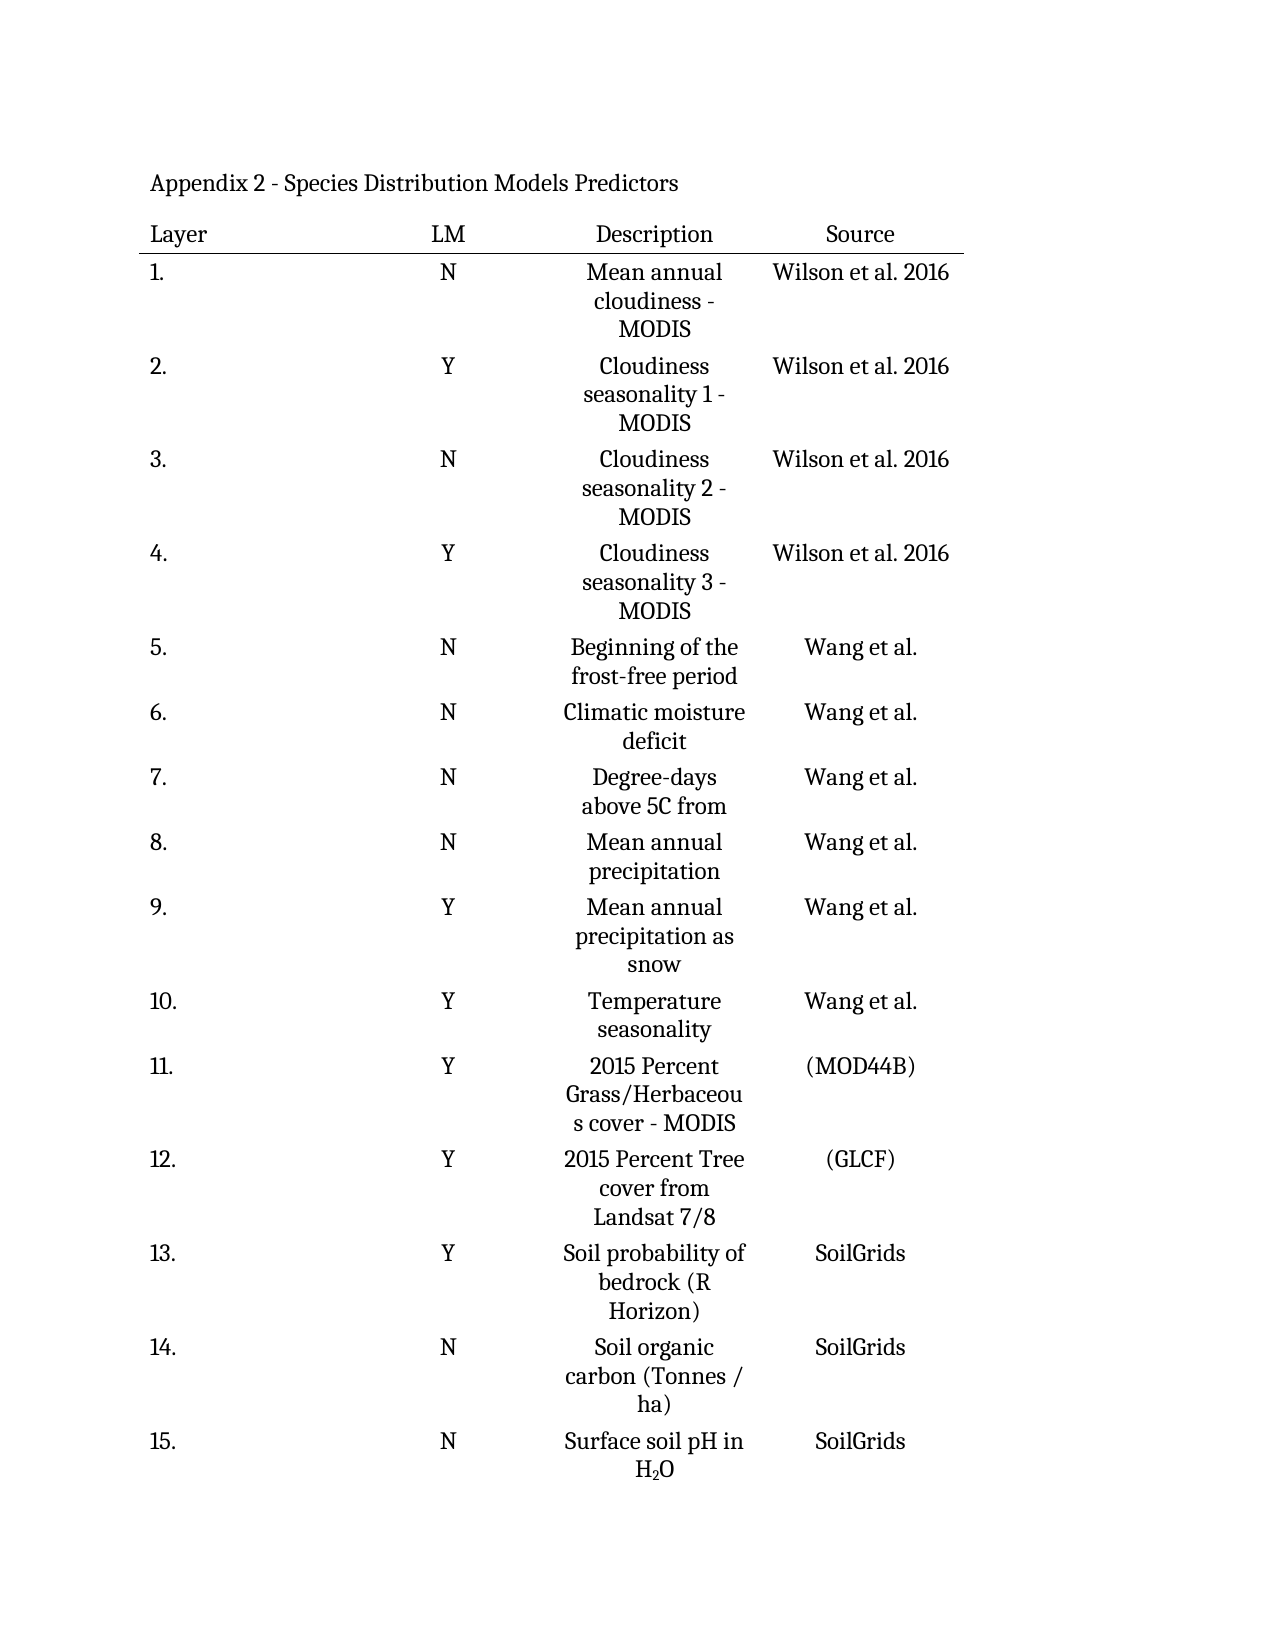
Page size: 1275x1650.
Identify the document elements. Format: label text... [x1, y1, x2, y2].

table_cell Wang et al. [758, 694, 964, 759]
table_cell N [345, 694, 551, 759]
table_header LM [345, 216, 551, 252]
table_cell Wang et al. [758, 889, 964, 983]
table_cell Y [345, 1048, 551, 1142]
table_cell Wilson et al. 2016 [758, 254, 964, 348]
table_cell (MOD44B) [758, 1048, 964, 1142]
table_cell Y [345, 1142, 551, 1235]
table_header Layer [139, 216, 345, 252]
table_cell Mean annual precipitation [551, 824, 757, 889]
table_cell Soil organic carbon (Tonnes / ha) [551, 1329, 757, 1423]
table_cell 6. [139, 694, 345, 759]
table_cell 14. [139, 1329, 345, 1423]
table_cell Beginning of the frost-free period [551, 629, 757, 694]
table_cell Y [345, 535, 551, 629]
table_cell 15. [139, 1423, 345, 1488]
table_cell Cloudiness seasonality 2 - MODIS [551, 442, 757, 535]
table_cell N [345, 629, 551, 694]
table_cell 13. [139, 1235, 345, 1329]
table_cell 10. [139, 983, 345, 1048]
text Appendix 2 - Species Distribution Models Predictors [150, 169, 1125, 197]
table_cell Y [345, 348, 551, 442]
table_cell Temperature seasonality [551, 983, 757, 1048]
table_cell N [345, 1329, 551, 1423]
table_cell N [345, 759, 551, 824]
table_cell 2015 Percent Grass/Herbaceous cover - MODIS [551, 1048, 757, 1142]
table_cell Wilson et al. 2016 [758, 348, 964, 442]
table_cell 11. [139, 1048, 345, 1142]
table_cell 2015 Percent Tree cover from Landsat 7/8 [551, 1142, 757, 1235]
table_cell Wang et al. [758, 983, 964, 1048]
table_cell 7. [139, 759, 345, 824]
table_cell Mean annual precipitation as snow [551, 889, 757, 983]
table_cell N [345, 254, 551, 348]
table_cell 3. [139, 442, 345, 535]
table_cell Soil probability of bedrock (R Horizon) [551, 1235, 757, 1329]
table_cell Mean annual cloudiness - MODIS [551, 254, 757, 348]
table_cell Wilson et al. 2016 [758, 535, 964, 629]
table_cell Cloudiness seasonality 3 - MODIS [551, 535, 757, 629]
table_cell Wang et al. [758, 629, 964, 694]
table_cell Y [345, 983, 551, 1048]
table_cell 9. [139, 889, 345, 983]
table_cell N [345, 442, 551, 535]
table_cell SoilGrids [758, 1329, 964, 1423]
table_cell N [345, 824, 551, 889]
table_header Source [758, 216, 964, 252]
table_cell 5. [139, 629, 345, 694]
table_cell 12. [139, 1142, 345, 1235]
table_cell N [345, 1423, 551, 1488]
table_cell Y [345, 889, 551, 983]
table_header Description [551, 216, 757, 252]
table_cell 2. [139, 348, 345, 442]
table_cell Wang et al. [758, 824, 964, 889]
table_cell SoilGrids [758, 1423, 964, 1488]
table_cell Wang et al. [758, 759, 964, 824]
table_cell 4. [139, 535, 345, 629]
table_cell Climatic moisture deficit [551, 694, 757, 759]
table_cell Cloudiness seasonality 1 - MODIS [551, 348, 757, 442]
table_cell SoilGrids [758, 1235, 964, 1329]
table_cell (GLCF) [758, 1142, 964, 1235]
table_cell Wilson et al. 2016 [758, 442, 964, 535]
table_cell Y [345, 1235, 551, 1329]
table_cell 8. [139, 824, 345, 889]
table_cell Surface soil pH in H2O [551, 1423, 757, 1488]
table_cell Degree-days above 5C from [551, 759, 757, 824]
table_cell 1. [139, 254, 345, 348]
